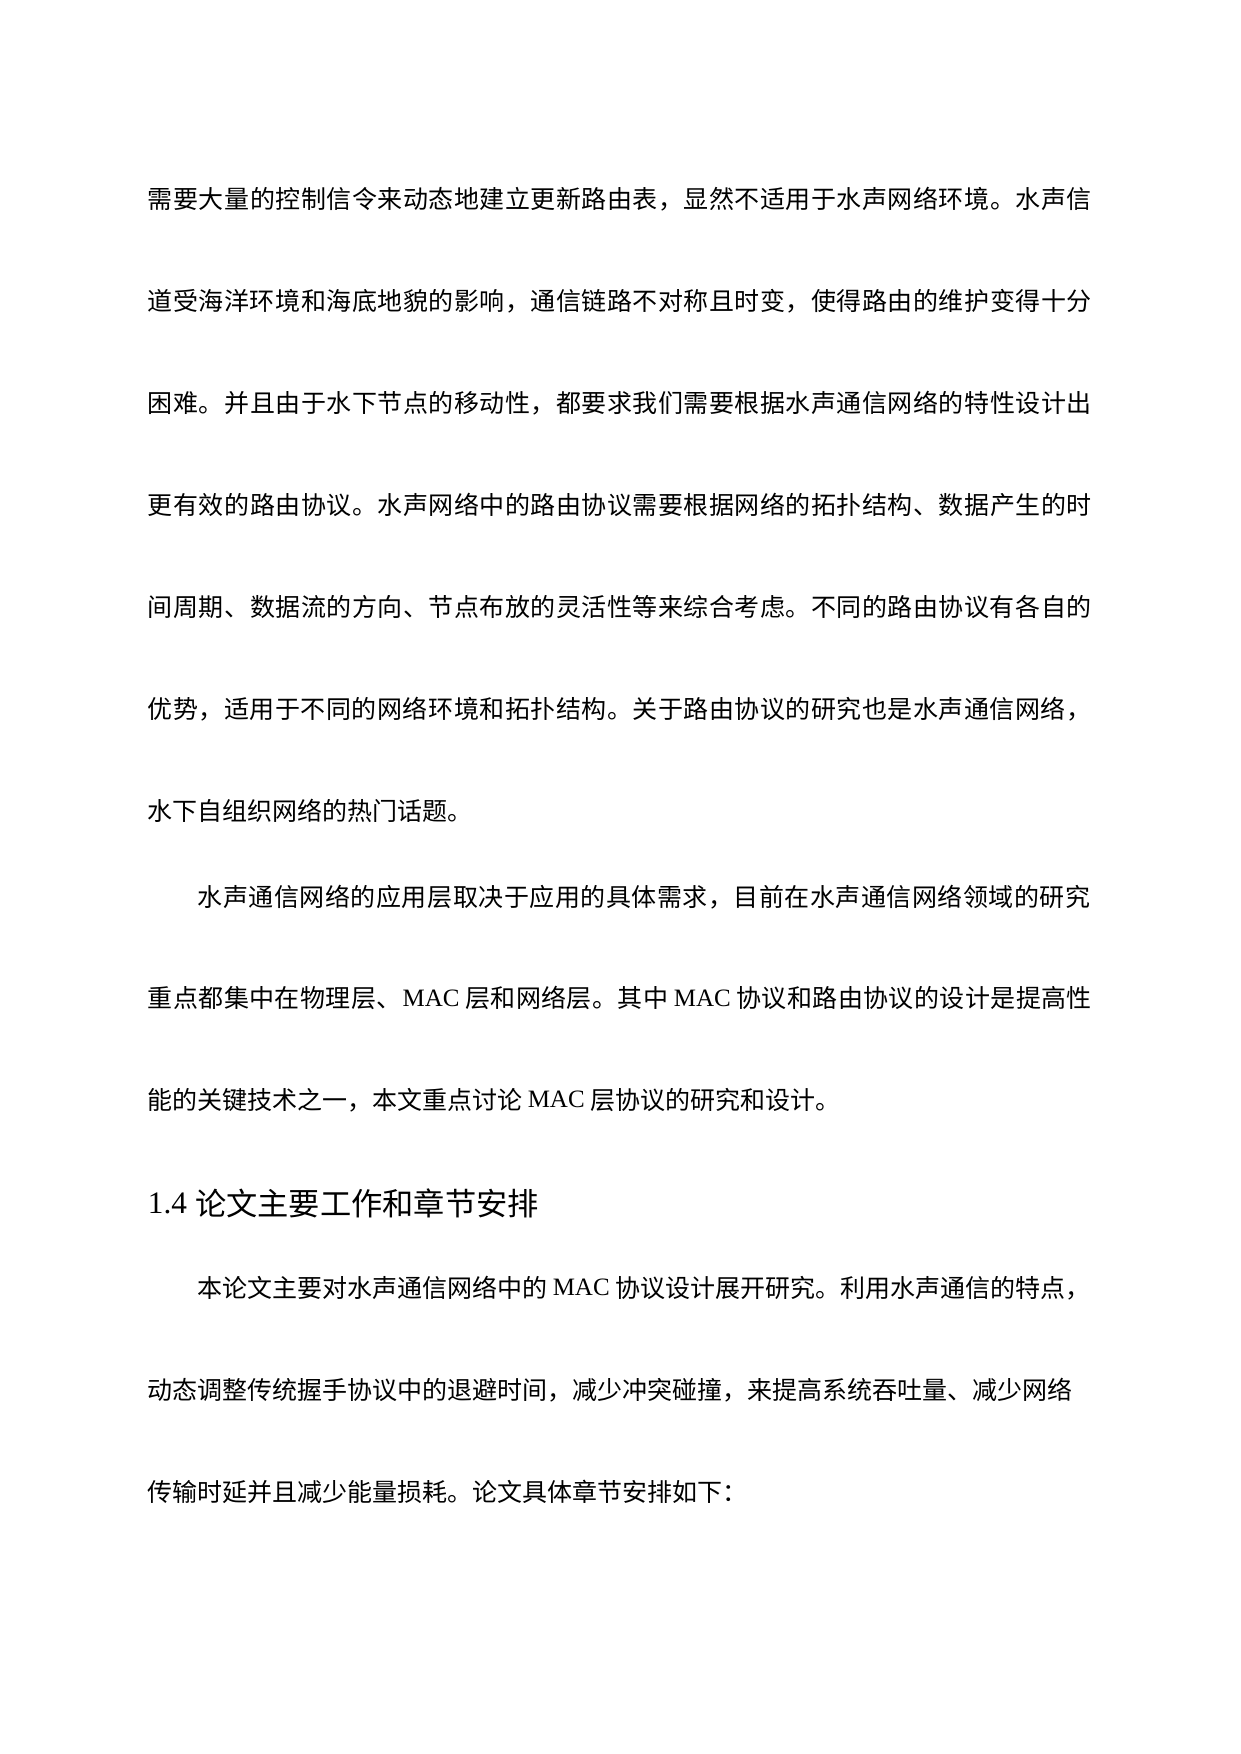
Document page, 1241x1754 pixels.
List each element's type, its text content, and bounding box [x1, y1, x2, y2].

subtitle 1.4 论文主要工作和章节安排 [148, 1168, 1092, 1236]
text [148, 164, 1092, 843]
text 水声通信网络的应用层取决于应用的具体需求，目前在水声通信网络领域的研究重点都集中在物理层、MAC层和网络层。其中MAC协议和路由协议的设计是提高性能的关键技术之一，本文重点讨论MAC层协议的研究和设计。 [148, 861, 1092, 1133]
text 本论文主要对水声通信网络中的MAC协议设计展开研究。利用水声通信的特点，动态调整传统握手协议中的退避时间，减少冲突碰撞，来提高系统吞吐量、减少网络传输时延并且减少能量损耗。论文具体章节安排如下： [148, 1253, 1092, 1524]
